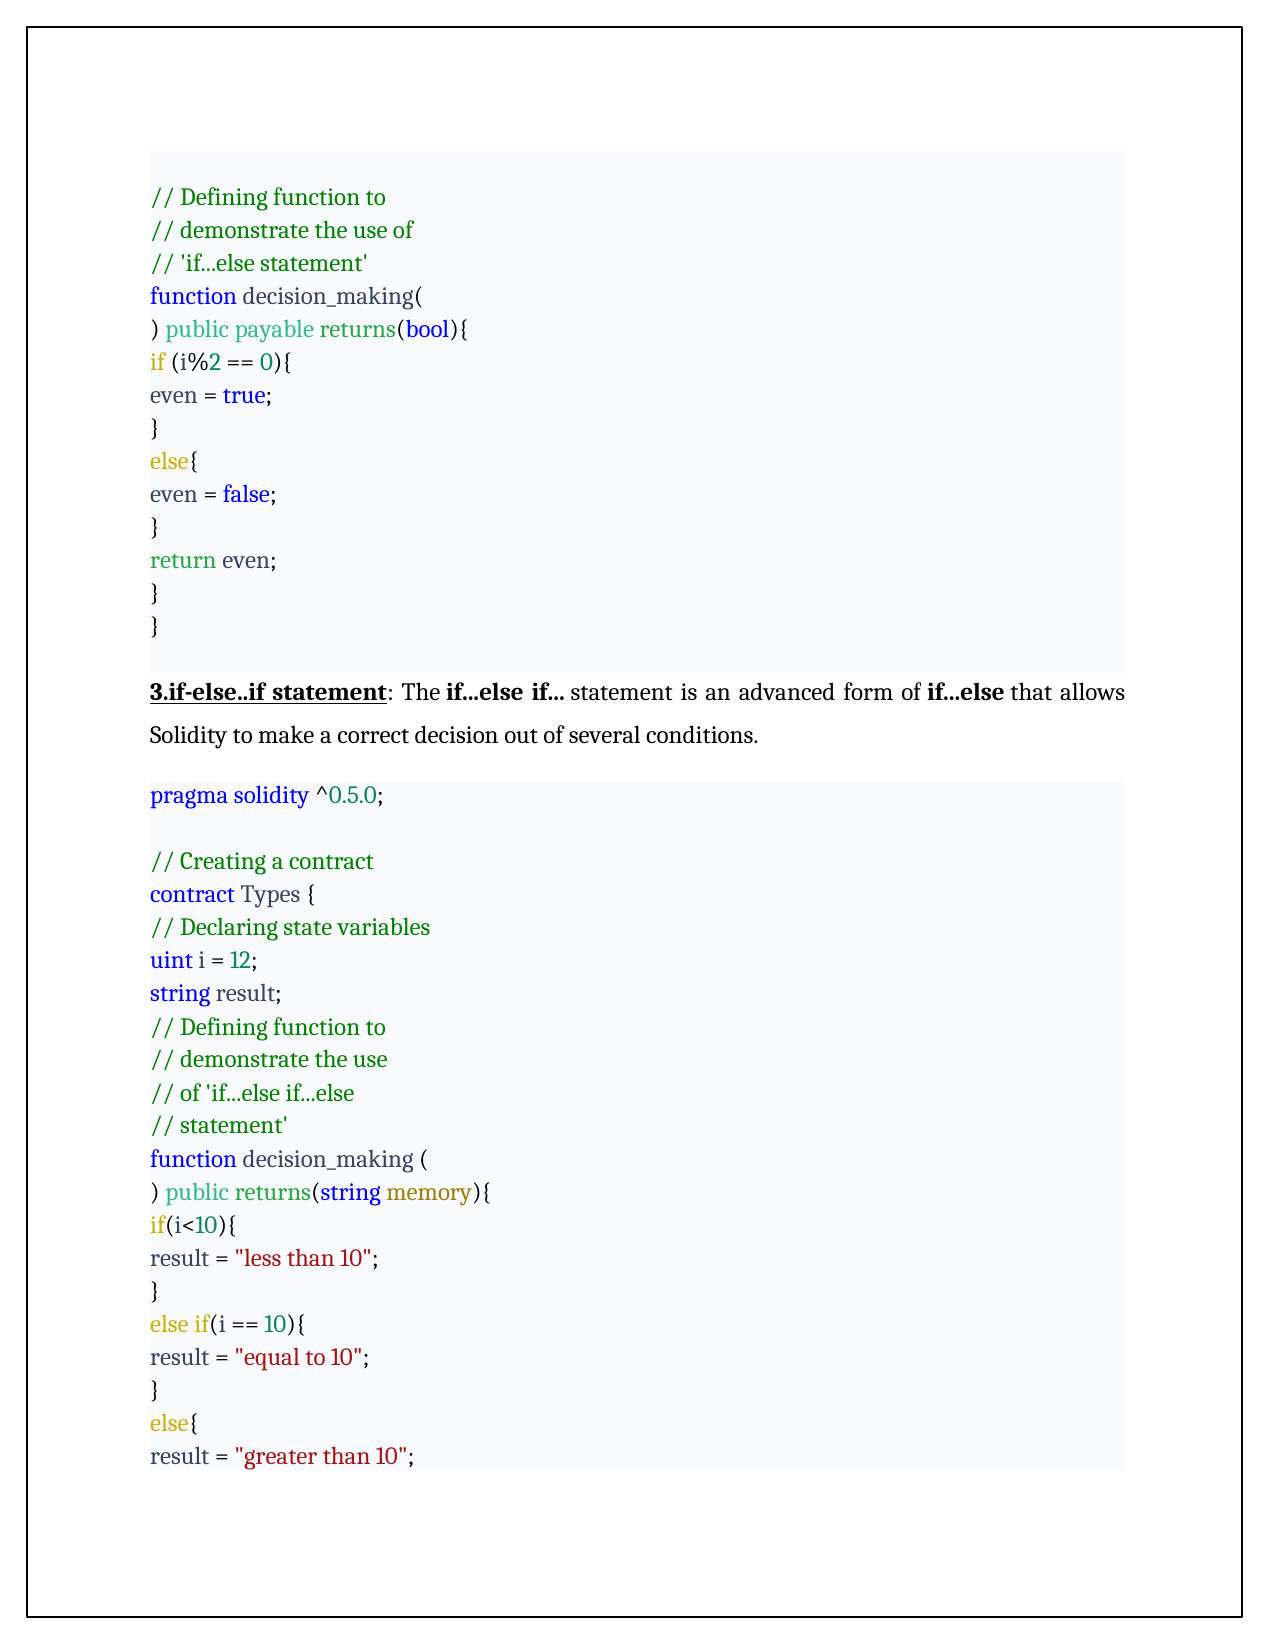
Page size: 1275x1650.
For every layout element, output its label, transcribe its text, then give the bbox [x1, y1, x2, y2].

text // Declaring state variables [150, 913, 1125, 942]
text uint i = 12; [150, 946, 1125, 975]
text result = "less than 10"; [150, 1243, 1125, 1272]
text } [150, 513, 1125, 542]
text // 'if...else statement' [150, 249, 1125, 278]
text ) public returns(string memory){ [150, 1177, 1125, 1206]
text else{ [150, 1409, 1125, 1437]
text function decision_making ( [150, 1144, 1125, 1173]
text } [150, 1376, 1125, 1404]
text // Creating a contract [150, 847, 1125, 876]
text 3.if-else..if statement: The if...else if... statement is an advanced form of if...else that allows Solidity to make a correct decision out of several conditions. [150, 678, 1125, 750]
text // of 'if...else if...else [150, 1078, 1125, 1107]
text } [150, 612, 1125, 641]
text function decision_making( [150, 282, 1125, 311]
text pragma solidity ^0.5.0; [150, 781, 1125, 810]
text result = "equal to 10"; [150, 1343, 1125, 1371]
text } [150, 579, 1125, 608]
text else{ [150, 447, 1125, 476]
text string result; [150, 979, 1125, 1008]
text // Defining function to [150, 1012, 1125, 1041]
text // Defining function to [150, 183, 1125, 212]
text } [150, 414, 1125, 443]
text return even; [150, 546, 1125, 575]
text even = false; [150, 480, 1125, 509]
text // demonstrate the use [150, 1045, 1125, 1074]
text ) public payable returns(bool){ [150, 315, 1125, 344]
text contract Types { [150, 880, 1125, 909]
text else if(i == 10){ [150, 1309, 1125, 1338]
text // demonstrate the use of [150, 216, 1125, 245]
text result = "greater than 10"; [150, 1442, 1125, 1470]
text if (i%2 == 0){ [150, 348, 1125, 377]
text } [150, 1277, 1125, 1305]
text if(i<10){ [150, 1211, 1125, 1239]
text // statement' [150, 1111, 1125, 1140]
text even = true; [150, 381, 1125, 410]
